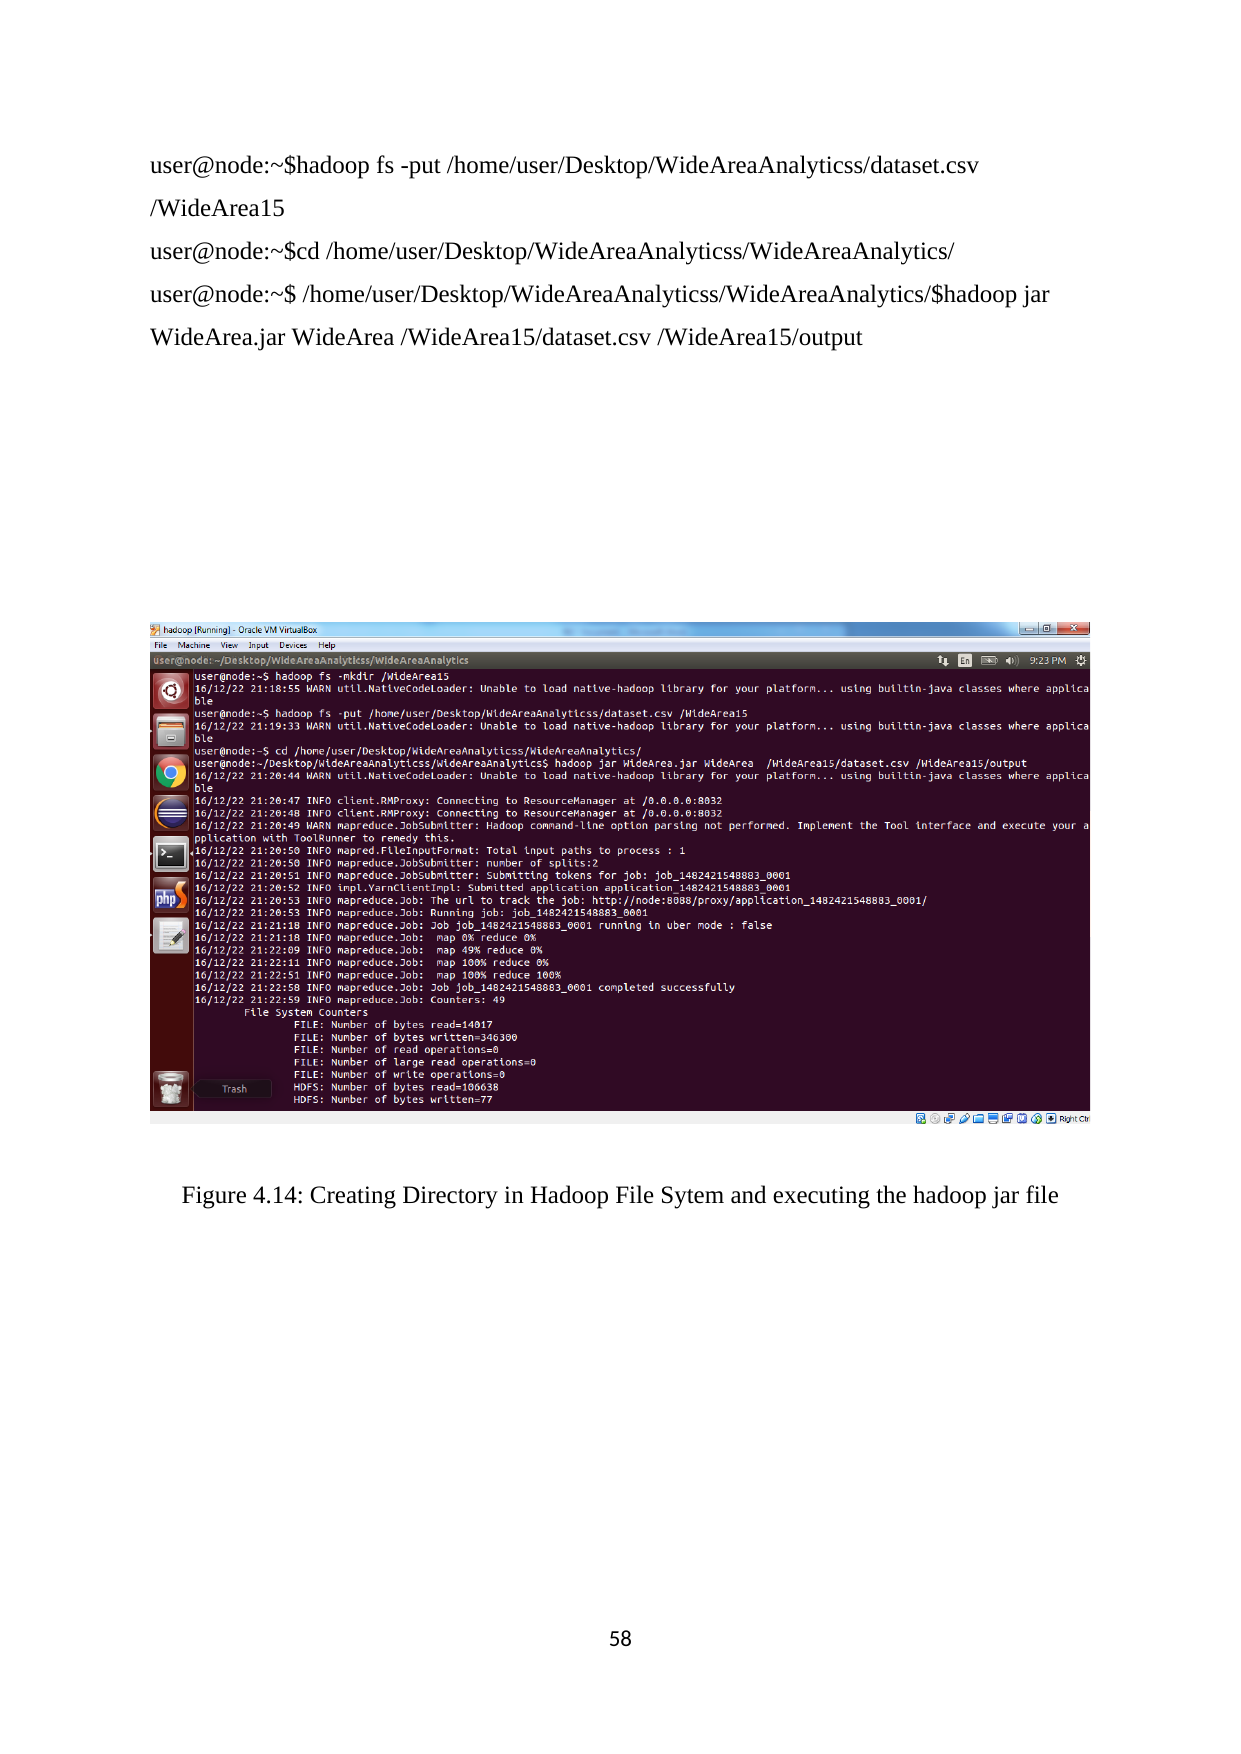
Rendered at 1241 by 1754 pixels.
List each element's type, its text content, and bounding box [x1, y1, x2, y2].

text Figure 4.14: Creating Directory in Hadoop File Sytem and executing the hadoop jar file [150, 1181, 1090, 1209]
text user@node:~$cd /home/user/Desktop/WideAreaAnalyticss/WideAreaAnalytics/ [150, 236, 1090, 265]
text user@node:~$ /home/user/Desktop/WideAreaAnalyticss/WideAreaAnalytics/$hadoop jar WideArea.jar WideArea /WideArea15/dataset.csv /WideArea15/output [150, 279, 1090, 393]
text user@node:~$hadoop fs -put /home/user/Desktop/WideAreaAnalyticss/dataset.csv /WideArea15 [150, 150, 1090, 222]
picture [150, 622, 1091, 1124]
